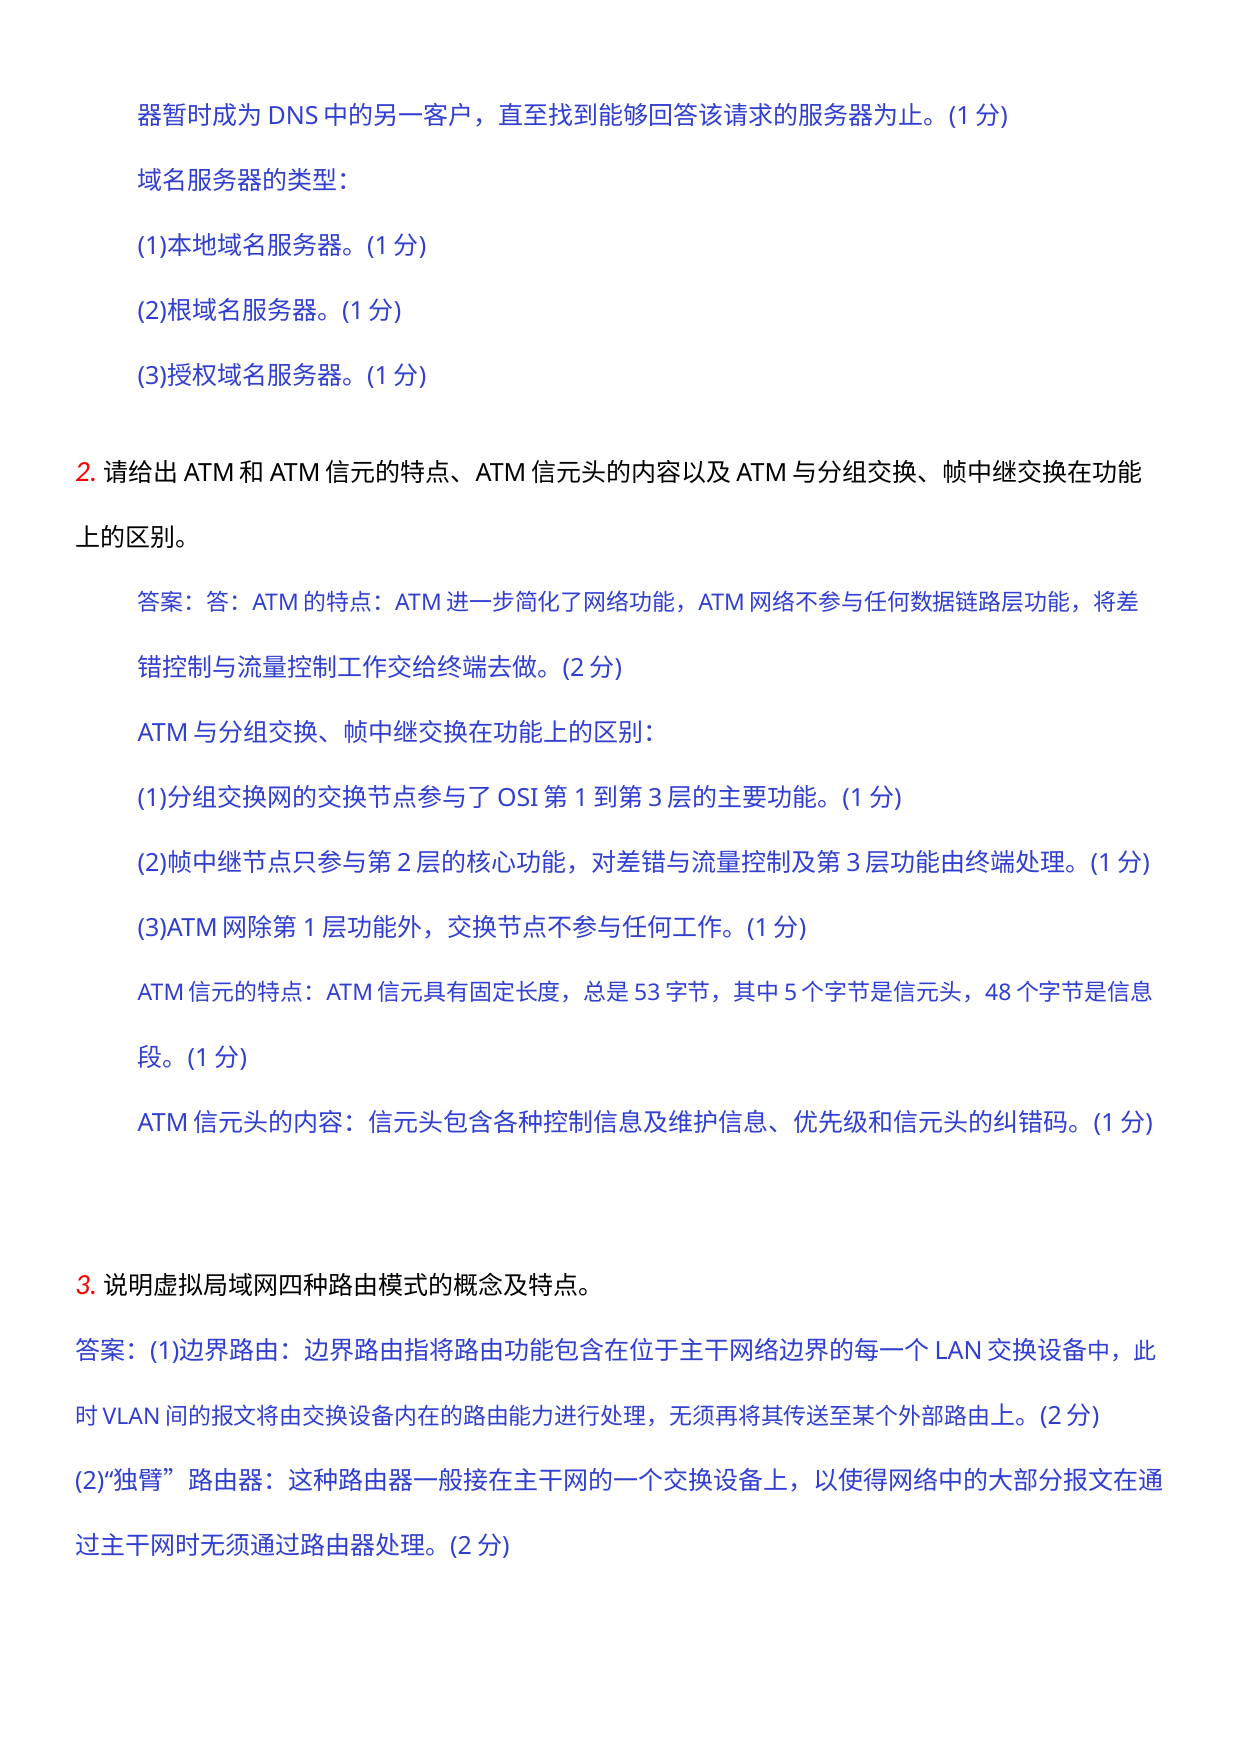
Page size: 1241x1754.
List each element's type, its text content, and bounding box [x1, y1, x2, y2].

text 2. 请给出ATM和ATM信元的特点、ATM信元头的内容以及ATM与分组交换、帧中继交换在功能上的区别。 [75, 438, 1165, 568]
text ATM信元头的内容：信元头包含各种控制信息及维护信息、优先级和信元头的纠错码。(1分) [137, 1088, 1165, 1153]
text (2)“独臂”路由器：这种路由器一般接在主干网的一个交换设备上，以使得网络中的大部分报文在通过主干网时无须通过路由器处理。(2分) [75, 1446, 1165, 1576]
text (1)分组交换网的交换节点参与了OSI第1到第3层的主要功能。(1分) [137, 763, 1165, 828]
text 域名服务器的类型： [137, 146, 1165, 211]
text (1)本地域名服务器。(1分) [137, 211, 1165, 276]
text 段。(1分) [137, 1023, 1165, 1088]
text ATM与分组交换、帧中继交换在功能上的区别： [137, 698, 1165, 763]
text (2)根域名服务器。(1分) [137, 276, 1165, 341]
text 答案：(1)边界路由：边界路由指将路由功能包含在位于主干网络边界的每一个LAN交换设备中，此时VLAN间的报文将由交换设备内在的路由能力进行处理，无须再将其传送至某个外部路由上。(2分) [75, 1316, 1165, 1446]
text 错控制与流量控制工作交给终端去做。(2分) [137, 633, 1165, 698]
text (2)帧中继节点只参与第2层的核心功能，对差错与流量控制及第3层功能由终端处理。(1分) [137, 828, 1165, 893]
text 3. 说明虚拟局域网四种路由模式的概念及特点。 [75, 1251, 1165, 1316]
text 器暂时成为DNS中的另一客户，直至找到能够回答该请求的服务器为止。(1分) [137, 81, 1165, 146]
text (3)ATM网除第1层功能外，交换节点不参与任何工作。(1分) [137, 893, 1165, 958]
text (3)授权域名服务器。(1分) [137, 341, 1165, 406]
text 答案：答：ATM的特点：ATM进一步简化了网络功能，ATM网络不参与任何数据链路层功能，将差 [137, 568, 1165, 633]
text ATM信元的特点：ATM信元具有固定长度，总是53字节，其中5个字节是信元头，48个字节是信息 [137, 958, 1165, 1023]
